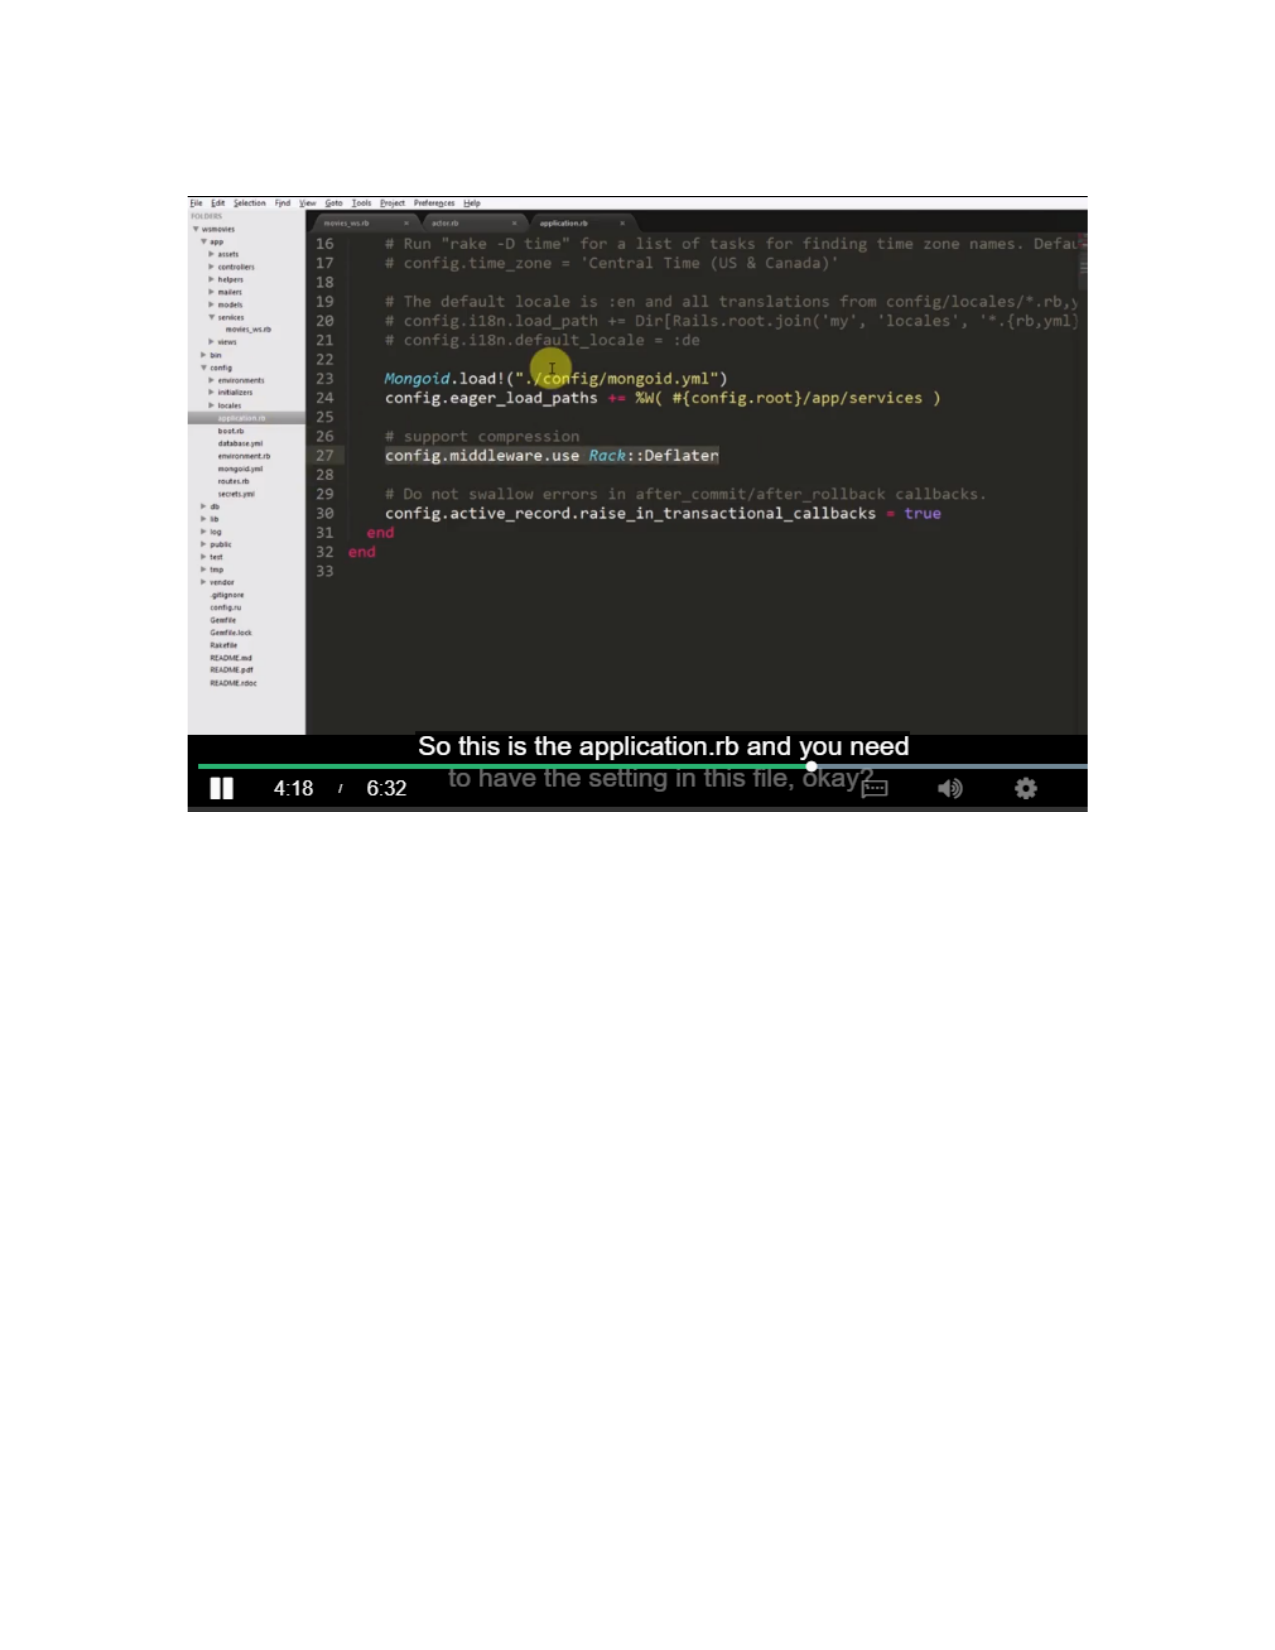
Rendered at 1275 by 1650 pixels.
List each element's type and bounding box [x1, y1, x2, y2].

picture [187, 196, 1088, 812]
